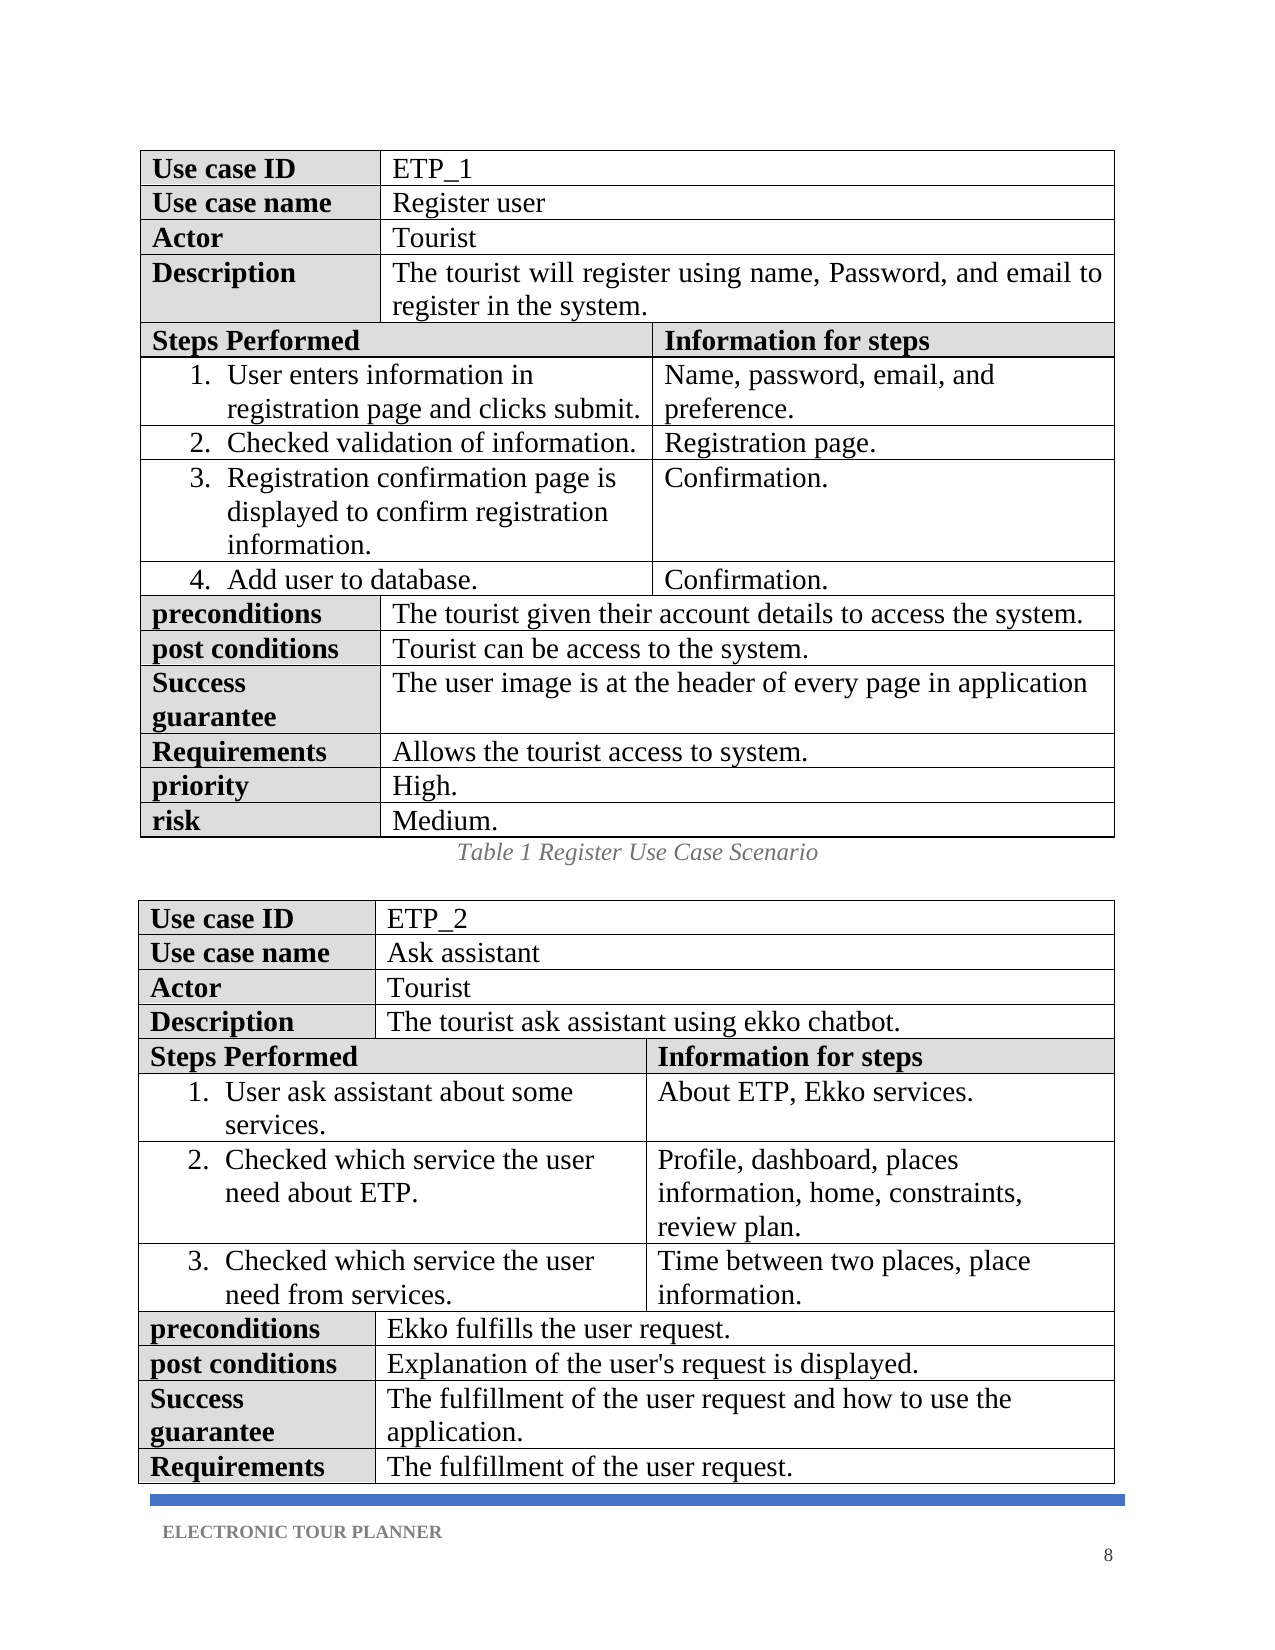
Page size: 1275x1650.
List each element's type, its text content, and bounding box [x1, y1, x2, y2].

table_cell Requirements [139, 1449, 375, 1482]
table_cell Profile, dashboard, places information, home, constraints, review plan. [647, 1142, 1114, 1242]
table_cell Tourist [376, 970, 1114, 1003]
table_cell Explanation of the user's request is displayed. [376, 1346, 1114, 1380]
table_cell Register user [381, 186, 1114, 219]
table_cell High. [381, 768, 1114, 802]
table_cell Success guarantee [141, 666, 380, 733]
table_cell User ask assistant about some services. [139, 1074, 646, 1141]
table_cell preconditions [141, 596, 380, 630]
table_cell Description [141, 255, 380, 322]
table_cell The tourist given their account details to access the system. [381, 596, 1114, 630]
table_cell Checked validation of information. [141, 426, 652, 459]
text Table 1 Register Use Case Scenario [150, 837, 1125, 866]
table_cell Name, password, email, and preference. [653, 358, 1114, 424]
table_cell Checked which service the user need about ETP. [139, 1142, 646, 1242]
table_cell Tourist can be access to the system. [381, 631, 1114, 664]
table_header Use case ID [141, 151, 380, 184]
table_header ETP_1 [381, 151, 1114, 184]
table_cell Information for steps [647, 1039, 1114, 1073]
table_cell Time between two places, place information. [647, 1244, 1114, 1311]
table_cell Medium. [381, 803, 1114, 836]
table_cell Requirements [141, 734, 380, 767]
table_cell risk [141, 803, 380, 836]
table_cell Description [139, 1005, 375, 1038]
table_cell The user image is at the header of every page in application [381, 666, 1114, 733]
table_cell Actor [141, 220, 380, 254]
table_cell Information for steps [653, 323, 1114, 356]
table_cell preconditions [139, 1312, 375, 1345]
table_cell Confirmation. [653, 562, 1114, 595]
table_cell Use case name [141, 186, 380, 219]
table_cell Ask assistant [376, 935, 1114, 969]
table_cell Steps Performed [141, 323, 652, 356]
table_cell priority [141, 768, 380, 802]
table_cell About ETP, Ekko services. [647, 1074, 1114, 1141]
table_cell Success guarantee [139, 1381, 375, 1448]
table_cell Registration confirmation page is displayed to confirm registration information. [141, 460, 652, 561]
table_header ETP_2 [376, 901, 1114, 934]
table_cell The fulfillment of the user request. [376, 1449, 1114, 1482]
table_cell Steps Performed [139, 1039, 646, 1073]
table_cell post conditions [139, 1346, 375, 1380]
table_cell Ekko fulfills the user request. [376, 1312, 1114, 1345]
table_cell Use case name [139, 935, 375, 969]
table_header Use case ID [139, 901, 375, 934]
table_cell Add user to database. [141, 562, 652, 595]
table_cell Tourist [381, 220, 1114, 254]
table_cell Registration page. [653, 426, 1114, 459]
table_cell User enters information in registration page and clicks submit. [141, 358, 652, 424]
table_cell The fulfillment of the user request and how to use the application. [376, 1381, 1114, 1448]
table_cell The tourist will register using name, Password, and email to register in the system. [381, 255, 1114, 322]
table_cell The tourist ask assistant using ekko chatbot. [376, 1005, 1114, 1038]
table_cell Allows the tourist access to system. [381, 734, 1114, 767]
table_cell Checked which service the user need from services. [139, 1244, 646, 1311]
table_cell post conditions [141, 631, 380, 664]
table_cell Actor [139, 970, 375, 1003]
table_cell Confirmation. [653, 460, 1114, 561]
